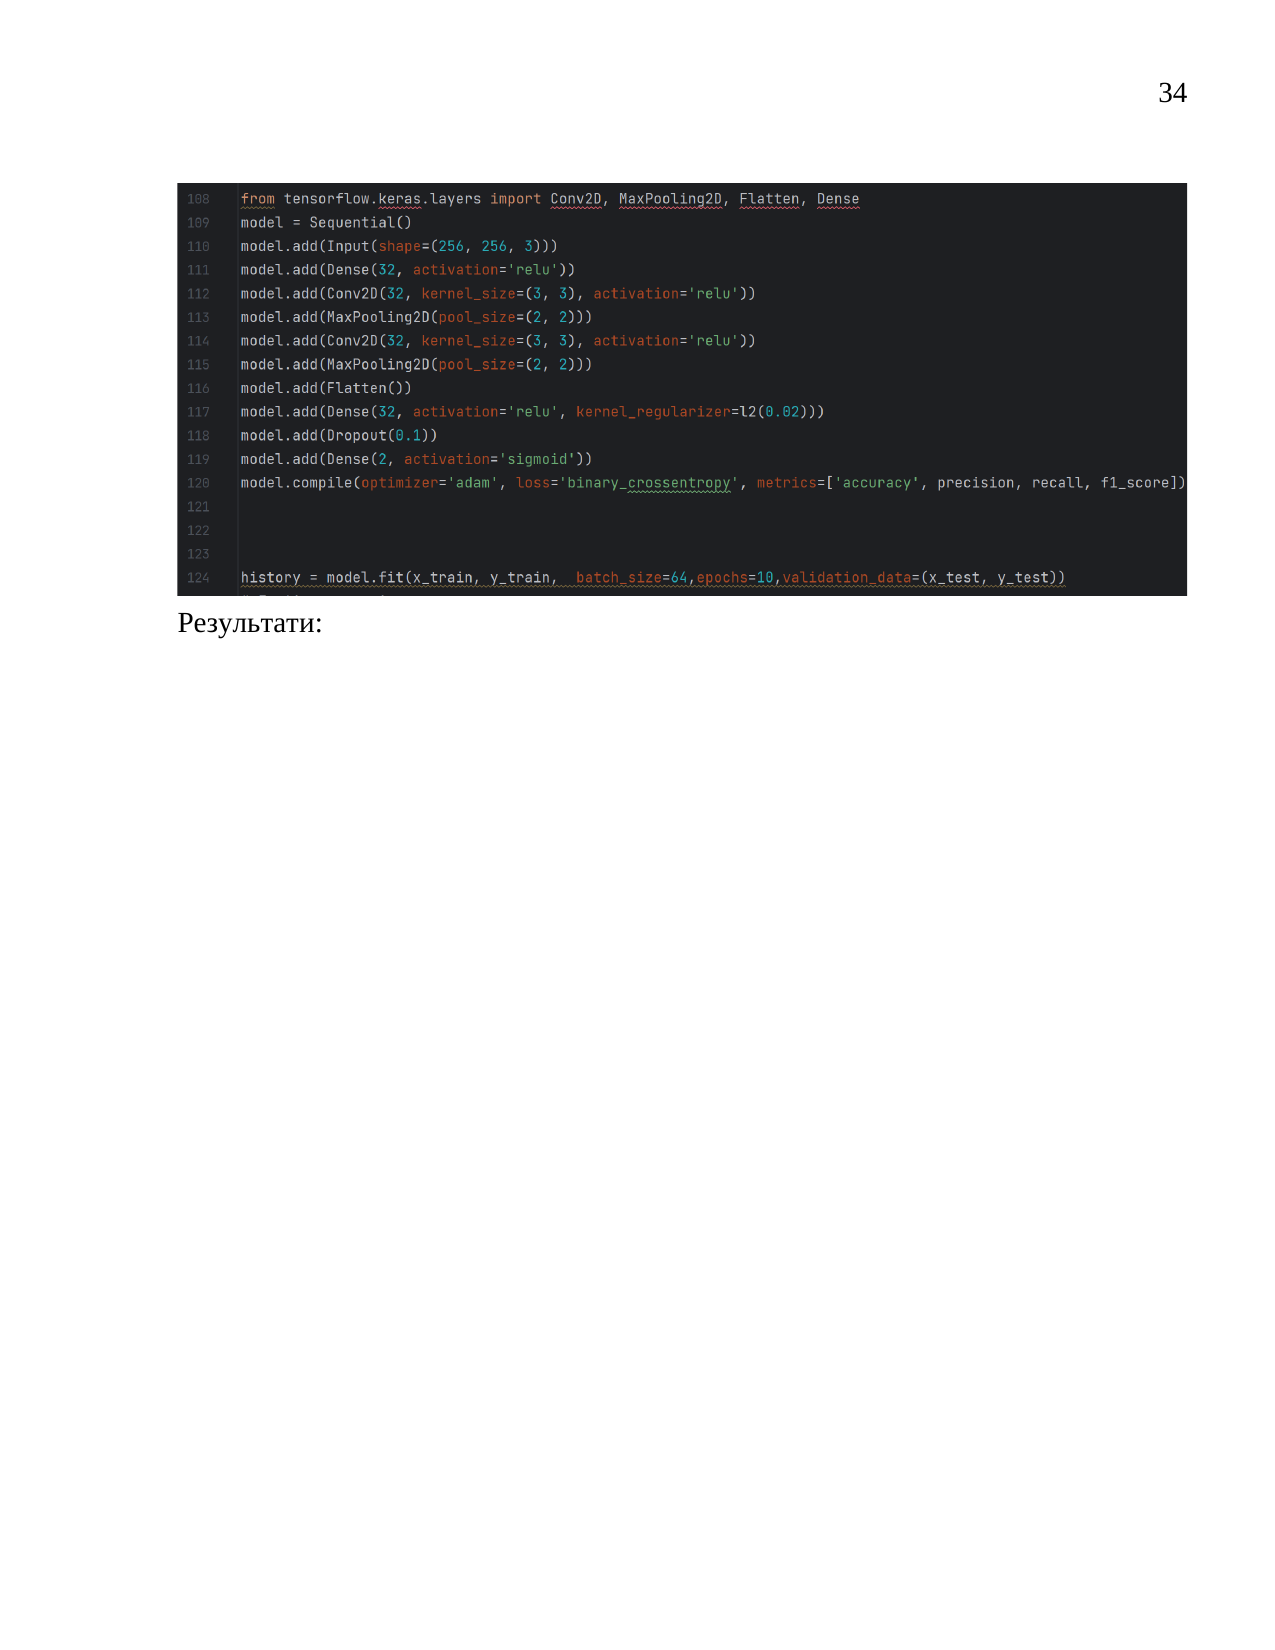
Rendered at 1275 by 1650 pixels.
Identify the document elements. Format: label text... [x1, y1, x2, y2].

text Результати: [177, 606, 1187, 639]
picture [177, 183, 1188, 596]
